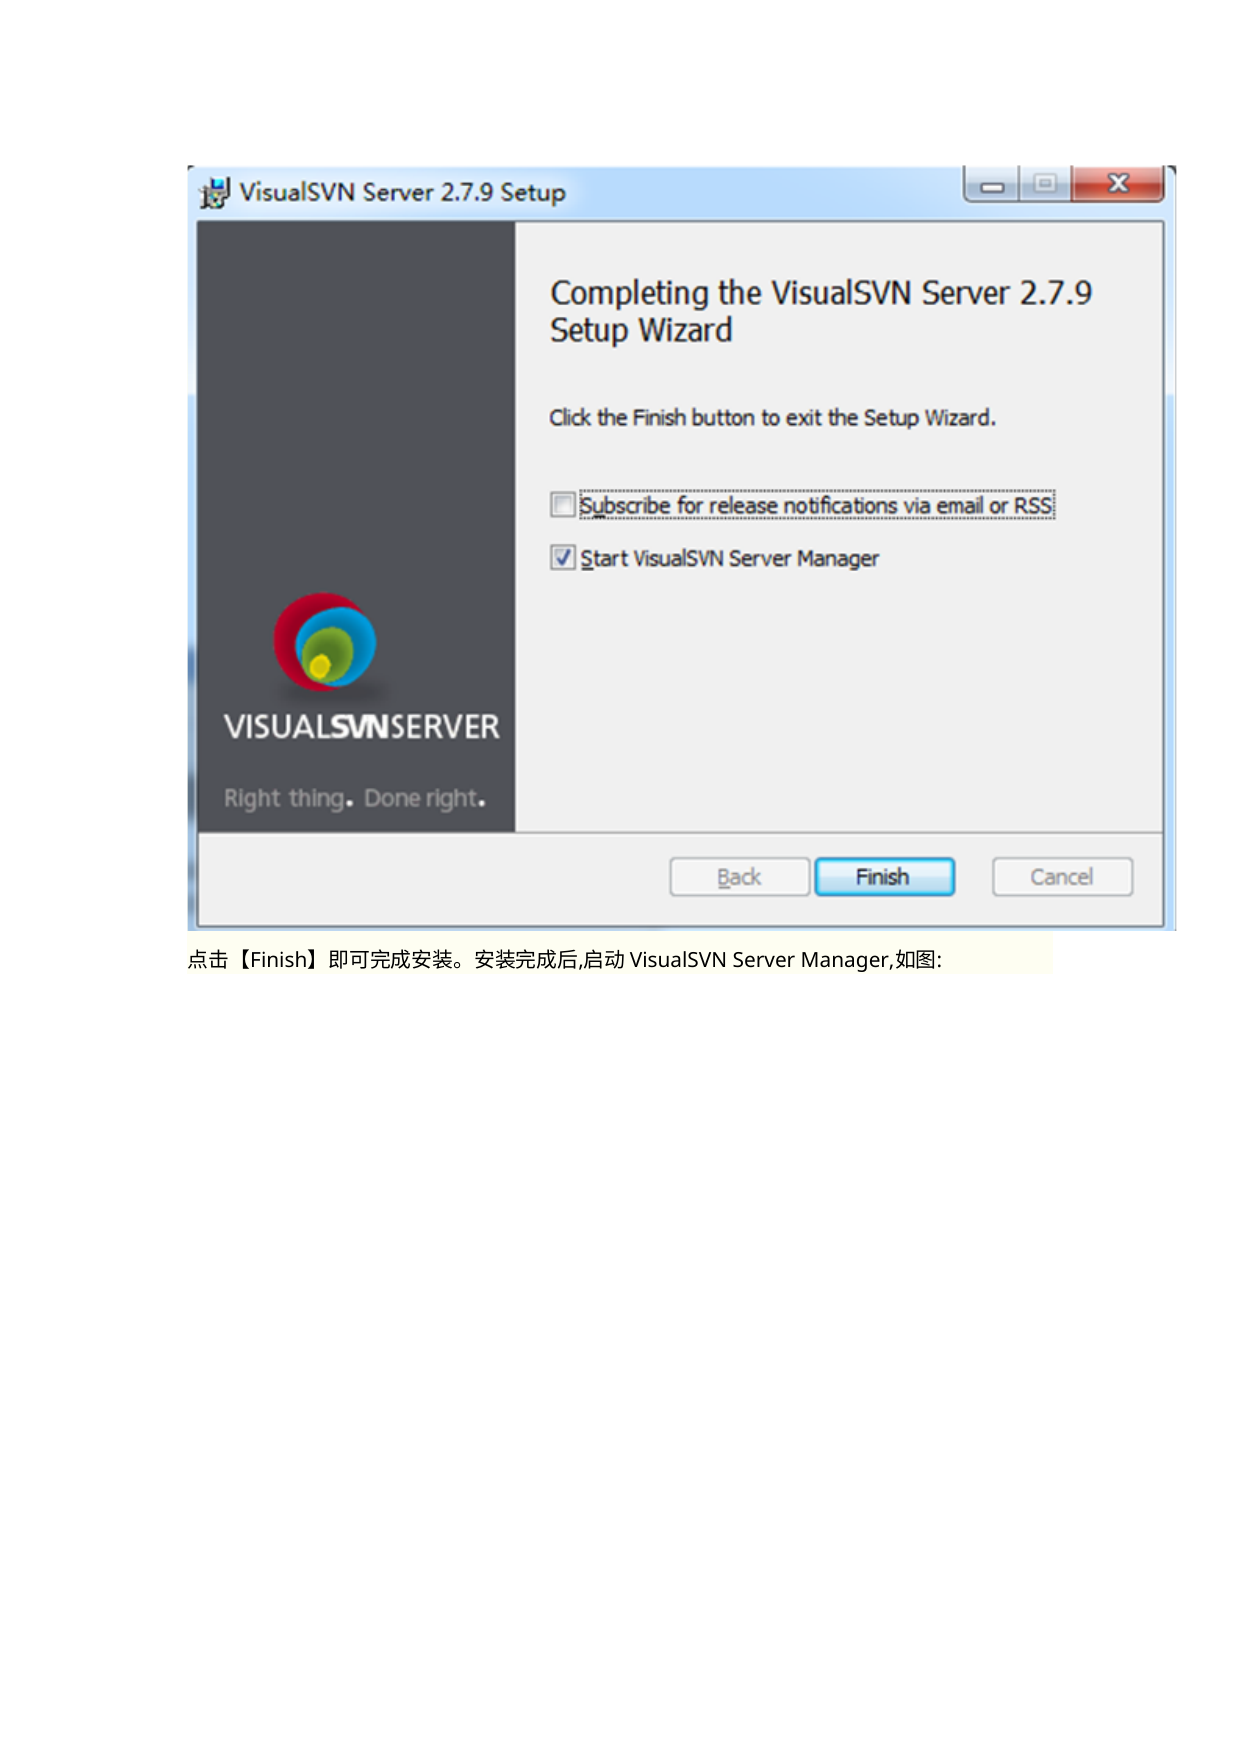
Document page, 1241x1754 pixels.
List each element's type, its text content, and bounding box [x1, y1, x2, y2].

picture [187, 162, 1177, 931]
text 点击【Finish】即可完成安装。安装完成后,启动VisualSVN Server Manager,如图: [187, 942, 1053, 974]
